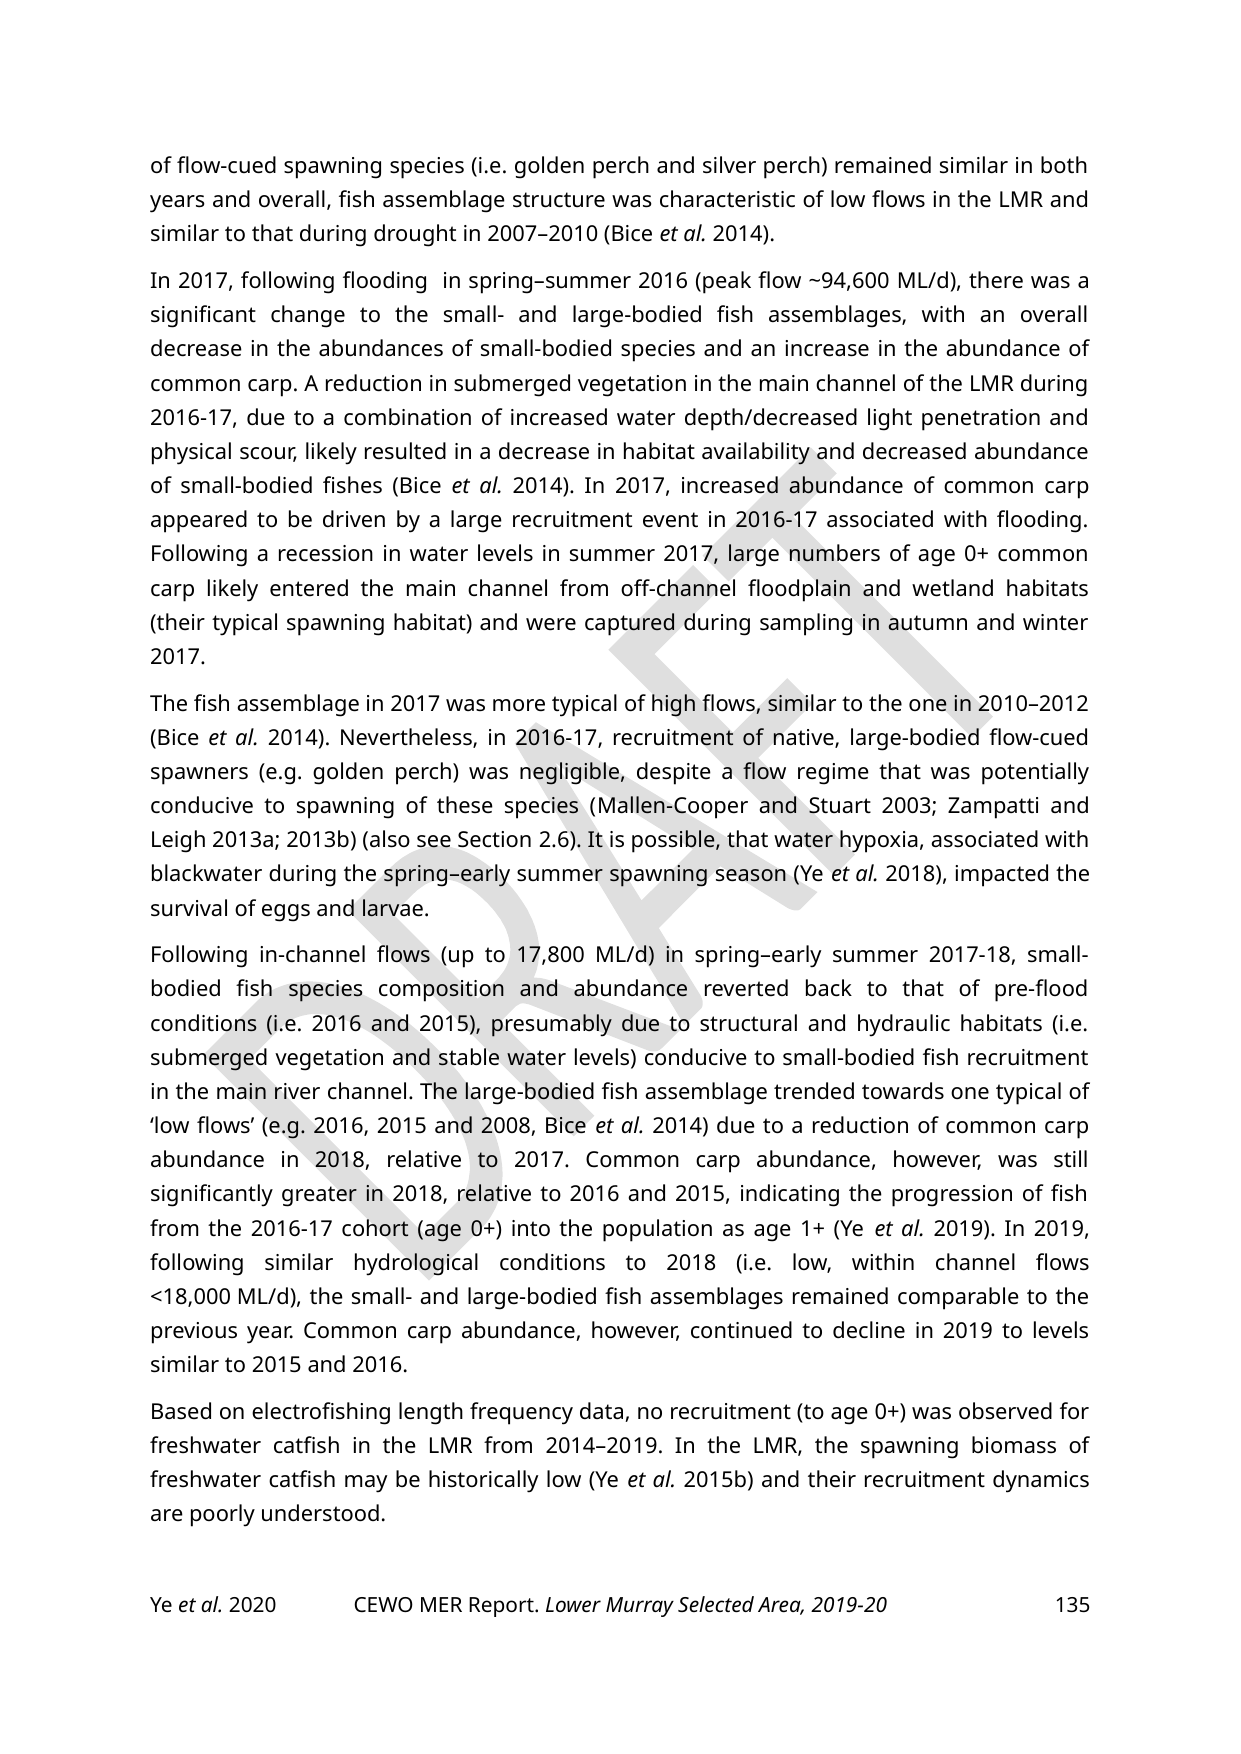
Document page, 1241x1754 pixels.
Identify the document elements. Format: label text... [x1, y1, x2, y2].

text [150, 150, 1090, 248]
text Following in-channel flows (up to 17,800 ML/d) in spring–early summer 2017-18, small-bodied fish species composition and abundance reverted back to that of pre-flood conditions (i.e. 2016 and 2015), presumably due to structural and hydraulic habitats (i.e. submerged vegetation and stable water levels) conducive to small-bodied fish recruitment in the main river channel. The large-bodied fish assemblage trended towards one typical of ‘low flows’ (e.g. 2016, 2015 and 2008, Bice et al. 2014) due to a reduction of common carp abundance in 2018, relative to 2017. Common carp abundance, however, was still significantly greater in 2018, relative to 2016 and 2015, indicating the progression of fish from the 2016-17 cohort (age 0+) into the population as age 1+ (Ye et al. 2019). In 2019, following similar hydrological conditions to 2018 (i.e. low, within channel flows <18,000 ML/d), the small- and large-bodied fish assemblages remained comparable to the previous year. Common carp abundance, however, continued to decline in 2019 to levels similar to 2015 and 2016. [150, 939, 1090, 1379]
text Based on electrofishing length frequency data, no recruitment (to age 0+) was observed for freshwater catfish in the LMR from 2014–2019. In the LMR, the spawning biomass of freshwater catfish may be historically low (Ye et al. 2015b) and their recruitment dynamics are poorly understood. [150, 1396, 1090, 1528]
text The fish assemblage in 2017 was more typical of high flows, similar to the one in 2010–2012 (Bice et al. 2014). Nevertheless, in 2016-17, recruitment of native, large-bodied flow-cued spawners (e.g. golden perch) was negligible, despite a flow regime that was potentially conducive to spawning of these species (Mallen-Cooper and Stuart 2003; Zampatti and Leigh 2013a; 2013b) (also see Section 2.6). It is possible, that water hypoxia, associated with blackwater during the spring–early summer spawning season (Ye et al. 2018), impacted the survival of eggs and larvae. [150, 687, 1090, 922]
text In 2017, following flooding in spring–summer 2016 (peak flow ~94,600 ML/d), there was a significant change to the small- and large-bodied fish assemblages, with an overall decrease in the abundances of small-bodied species and an increase in the abundance of common carp. A reduction in submerged vegetation in the main channel of the LMR during 2016-17, due to a combination of increased water depth/decreased light penetration and physical scour, likely resulted in a decrease in habitat availability and decreased abundance of small-bodied fishes (Bice et al. 2014). In 2017, increased abundance of common carp appeared to be driven by a large recruitment event in 2016-17 associated with flooding. Following a recession in water levels in summer 2017, large numbers of age 0+ common carp likely entered the main channel from off-channel floodplain and wetland habitats (their typical spawning habitat) and were captured during sampling in autumn and winter 2017. [150, 265, 1090, 671]
